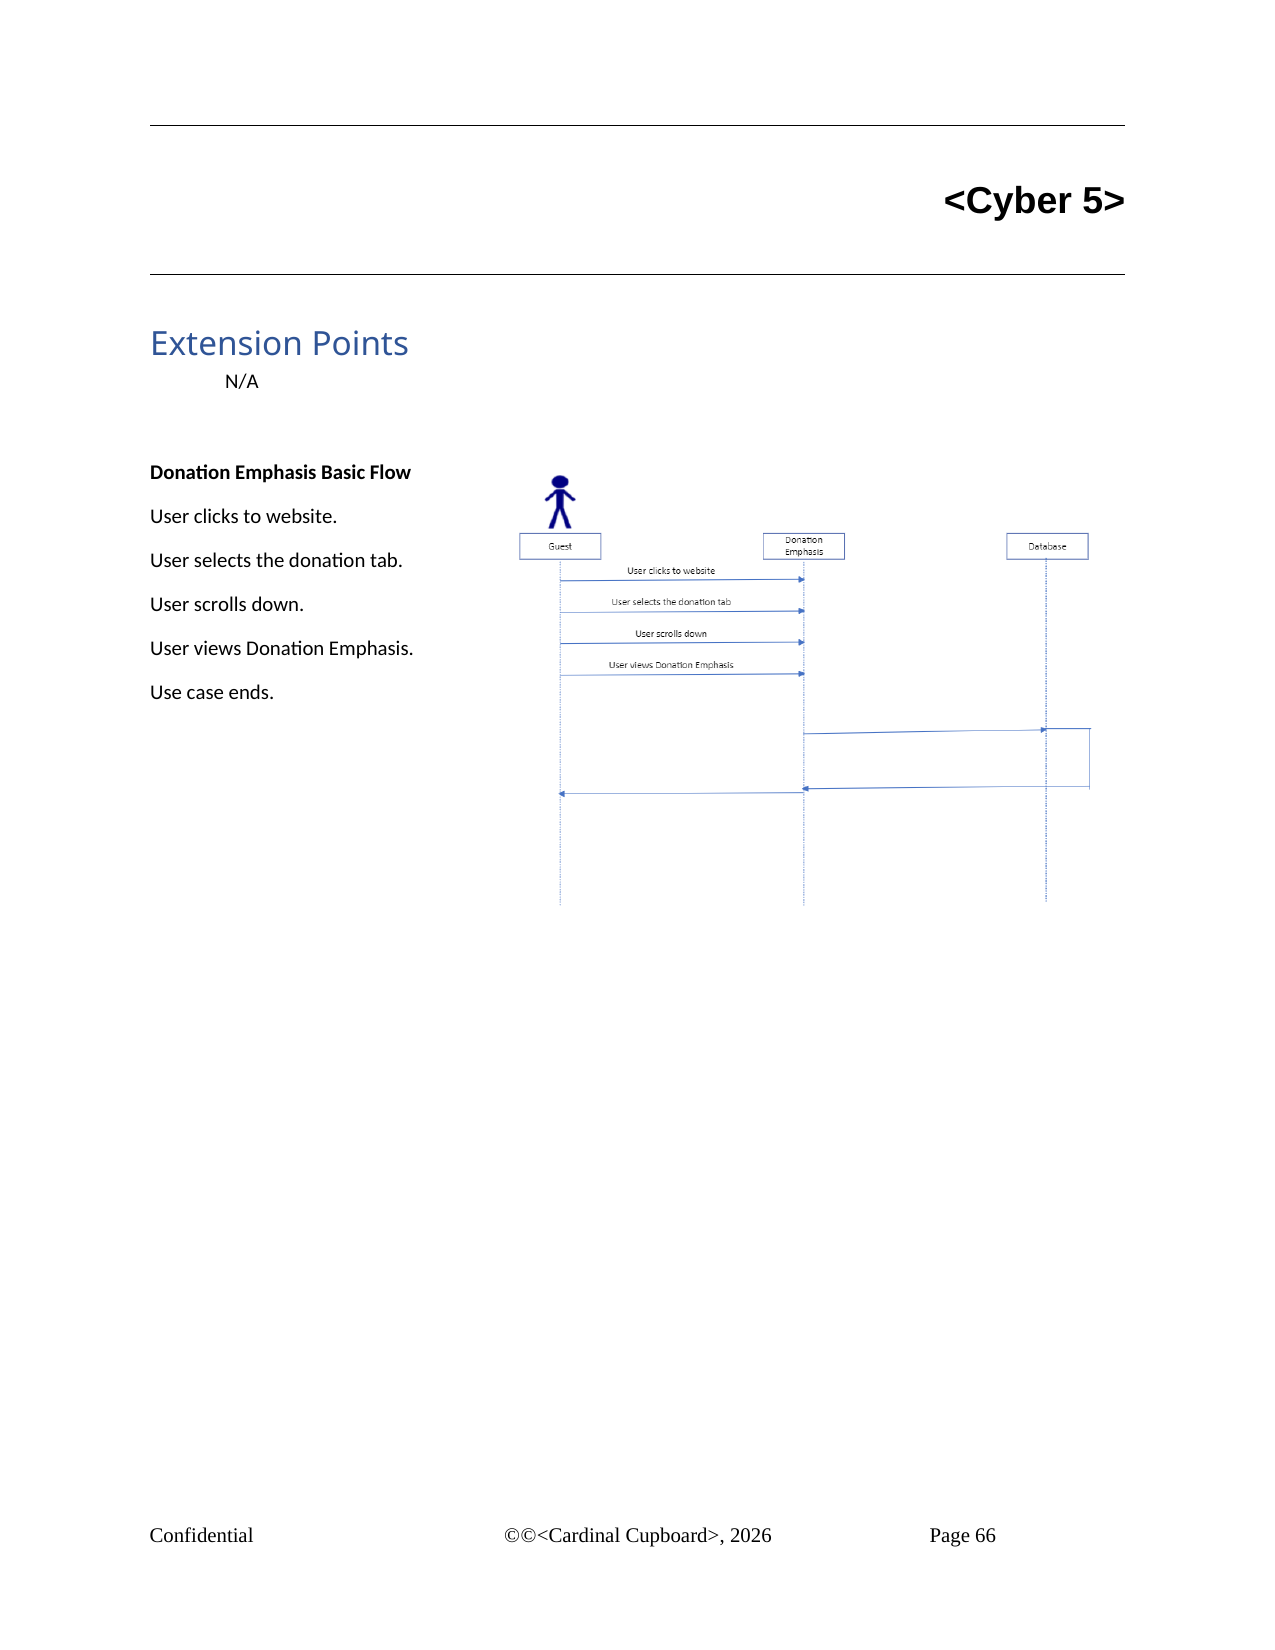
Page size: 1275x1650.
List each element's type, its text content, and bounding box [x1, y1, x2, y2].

text Use case ends. [150, 679, 472, 705]
text N/A [150, 368, 1125, 394]
text User clicks to website. [150, 503, 472, 529]
text User scrolls down. [150, 591, 472, 617]
text Donation Emphasis Basic Flow [150, 459, 1125, 484]
subtitle Extension Points [150, 319, 1125, 365]
picture [472, 460, 1125, 957]
text User views Donation Emphasis. [150, 635, 472, 661]
text User selects the donation tab. [150, 547, 472, 573]
